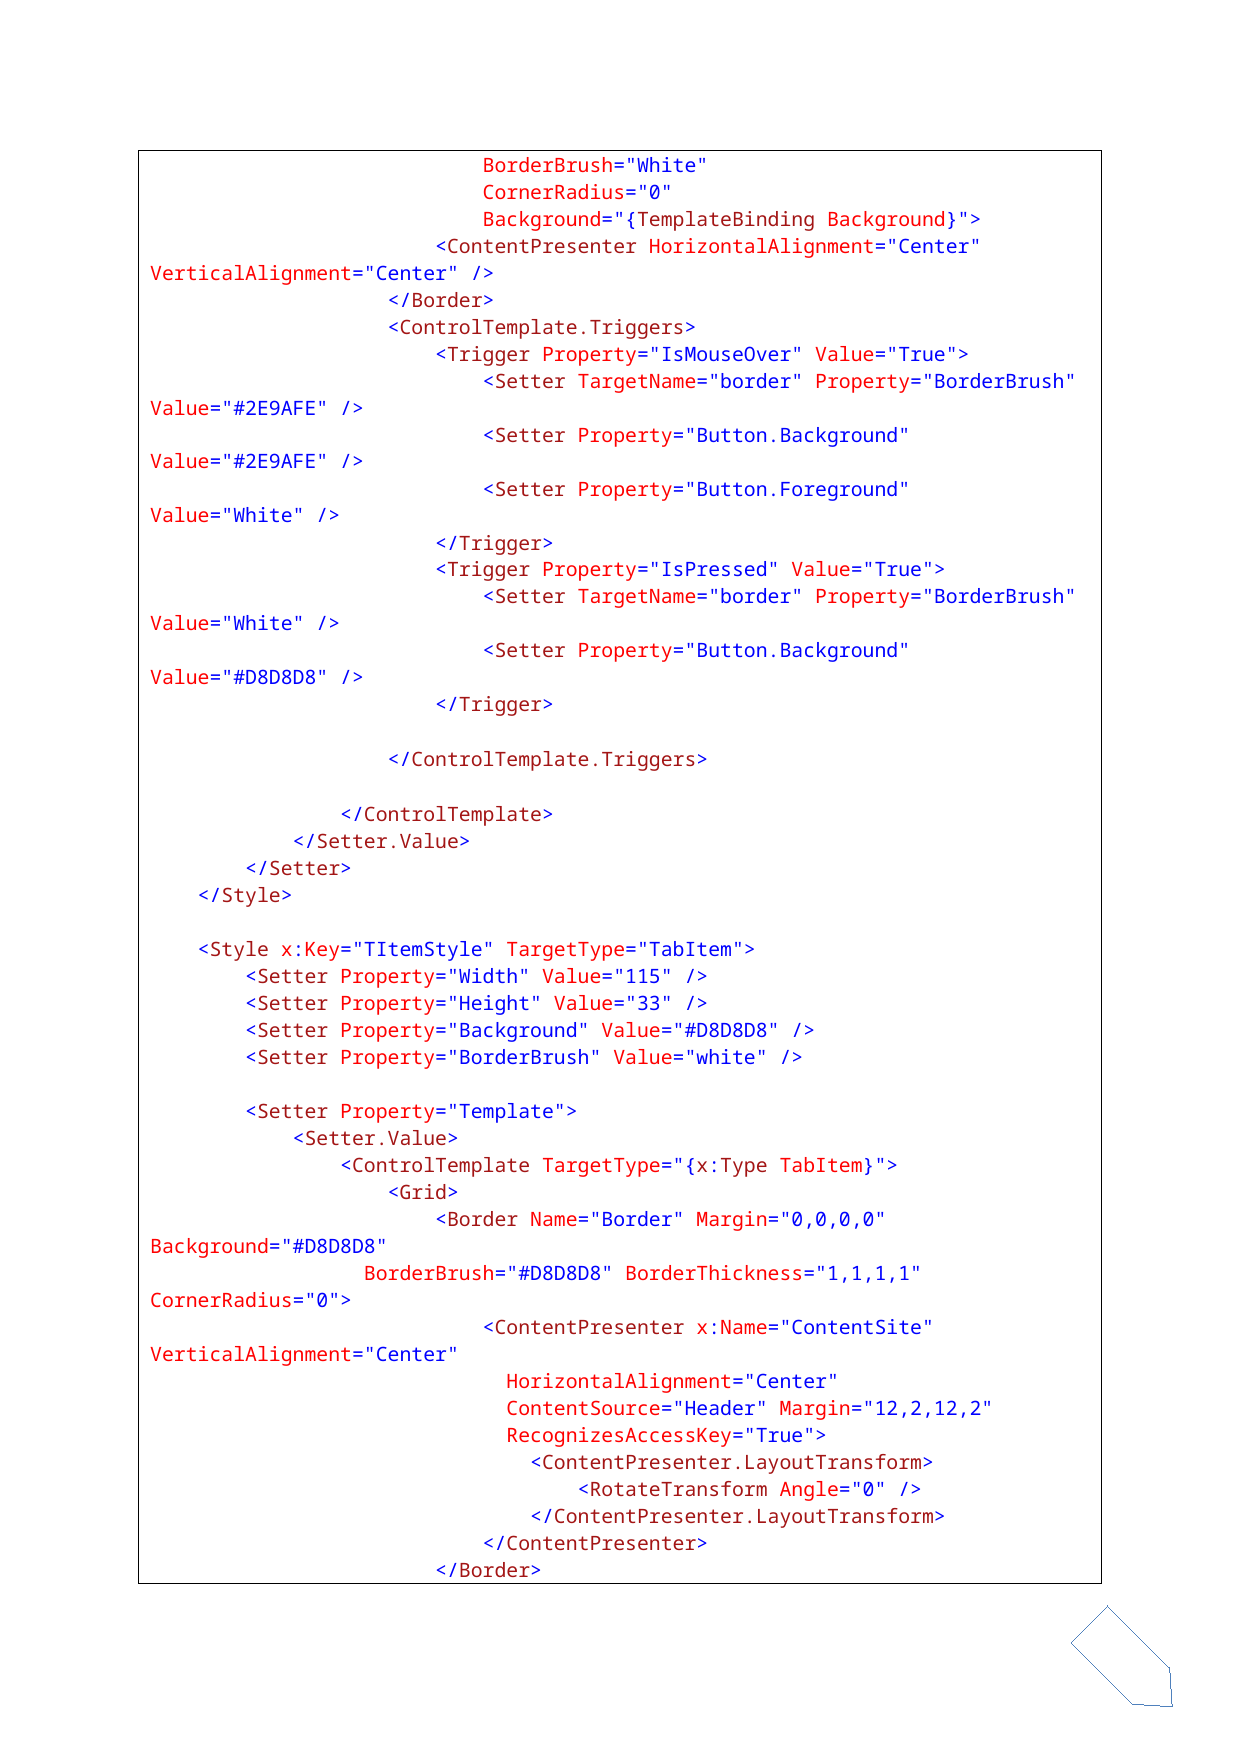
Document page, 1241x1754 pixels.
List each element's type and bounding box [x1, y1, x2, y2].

table_cell [139, 151, 1101, 1583]
